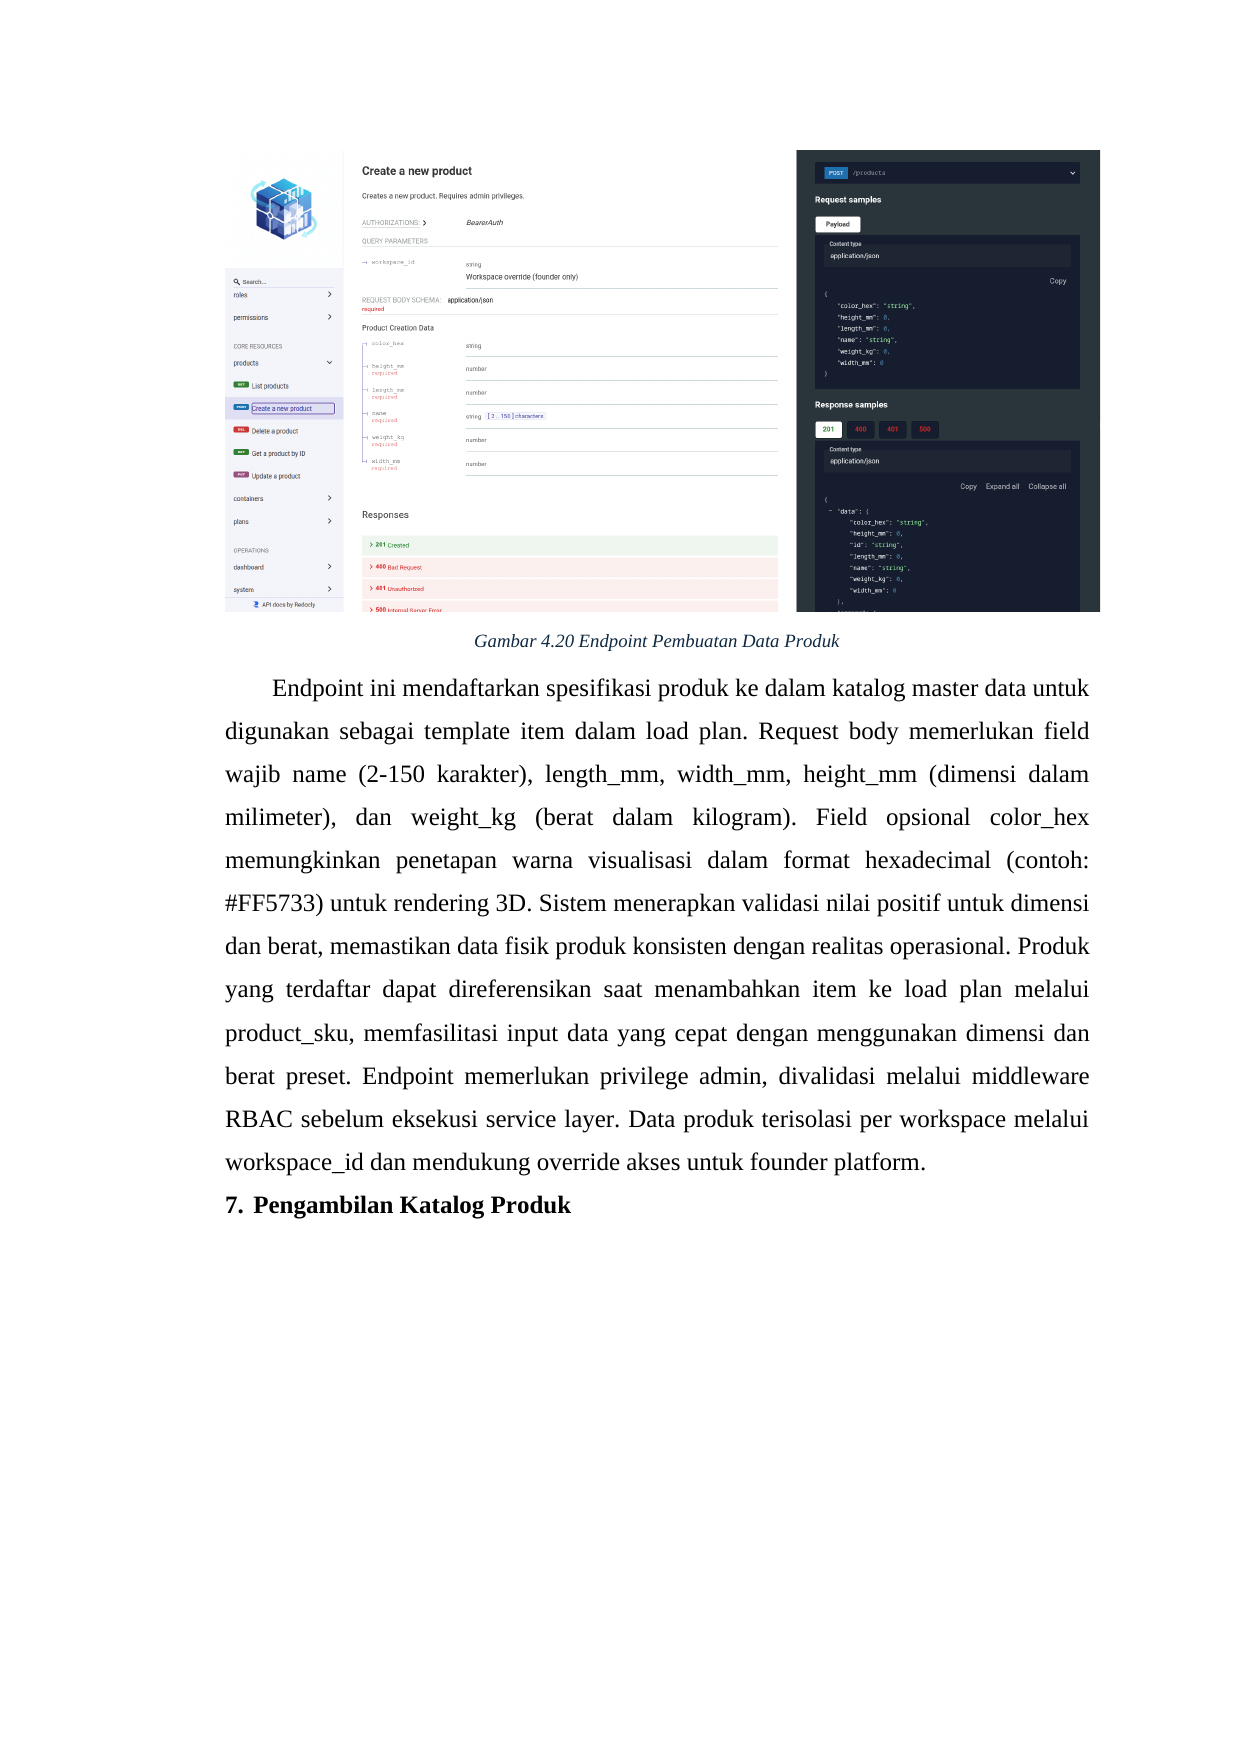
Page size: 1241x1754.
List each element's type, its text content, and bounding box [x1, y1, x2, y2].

picture [225, 150, 1100, 612]
text Gambar 4.20 Endpoint Pembuatan Data Produk [150, 630, 1090, 652]
list Endpoint ini mendaftarkan spesifikasi produk ke dalam katalog master data untuk digunakan sebagai template item dalam load plan. Request body memerlukan field wajib name (2-150 karakter), length_mm, width_mm, height_mm (dimensi dalam milimeter), dan weight_kg (berat dalam kilogram). Field opsional color_hex memungkinkan penetapan warna visualisasi dalam format hexadecimal (contoh: #FF5733) untuk rendering 3D. Sistem menerapkan validasi nilai positif untuk dimensi dan berat, memastikan data fisik produk konsisten dengan realitas operasional. Produk yang terdaftar dapat direferensikan saat menambahkan item ke load plan melalui product_sku, memfasilitasi input data yang cepat dengan menggunakan dimensi dan berat preset. Endpoint memerlukan privilege admin, divalidasi melalui middleware RBAC sebelum eksekusi service layer. Data produk terisolasi per workspace melalui workspace_id dan mendukung override akses untuk founder platform. [225, 673, 1090, 1176]
list Pengambilan Katalog Produk [225, 1190, 1090, 1219]
